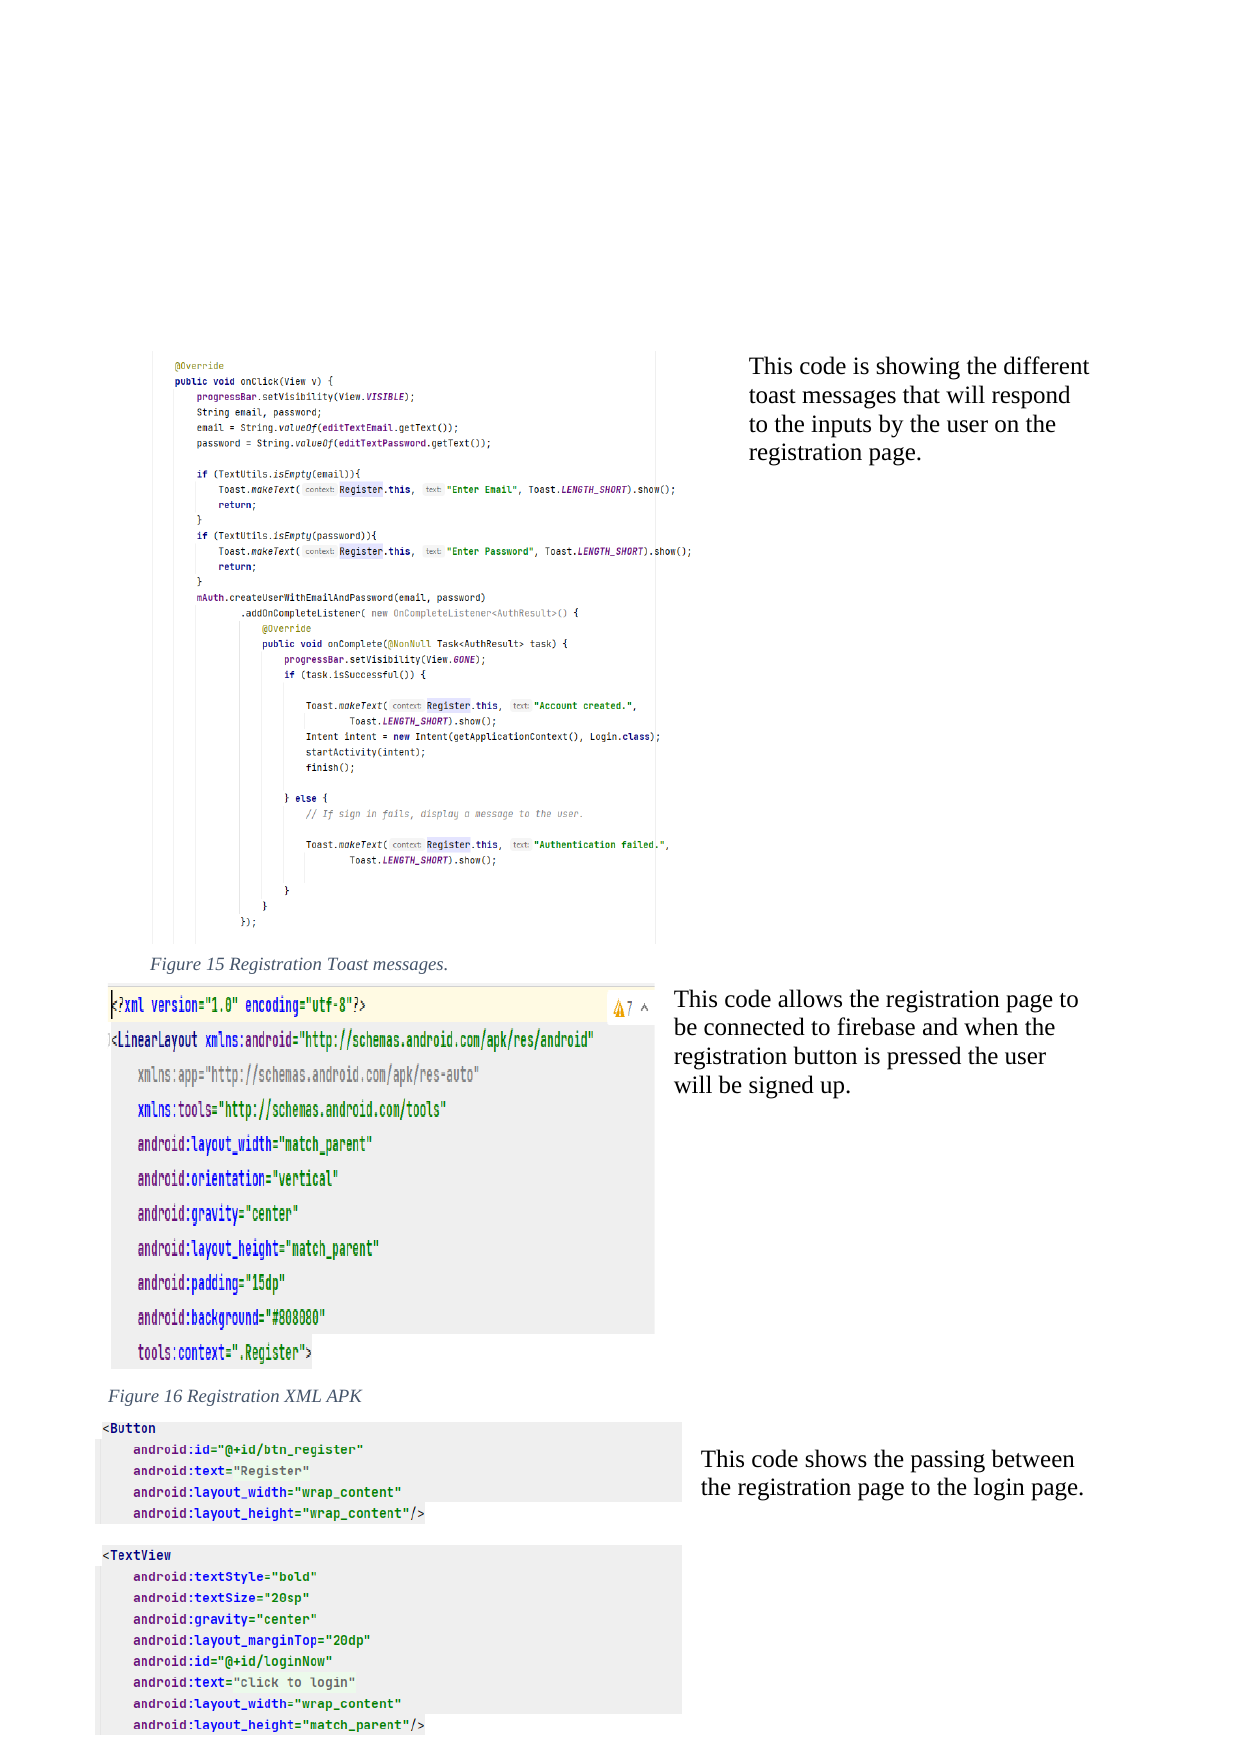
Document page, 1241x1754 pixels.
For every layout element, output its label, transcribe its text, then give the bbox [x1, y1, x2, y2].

picture [95, 1422, 682, 1754]
text This code allows the registration page to be connected to firebase and when the registration button is pressed the user will be signed up. [655, 984, 1090, 1099]
text This code shows the passing between the registration page to the login page. [682, 1444, 1090, 1501]
picture [150, 351, 730, 944]
text This code is showing the different toast messages that will respond to the inputs by the user on the registration page. [730, 351, 1090, 466]
picture [107, 983, 655, 1376]
